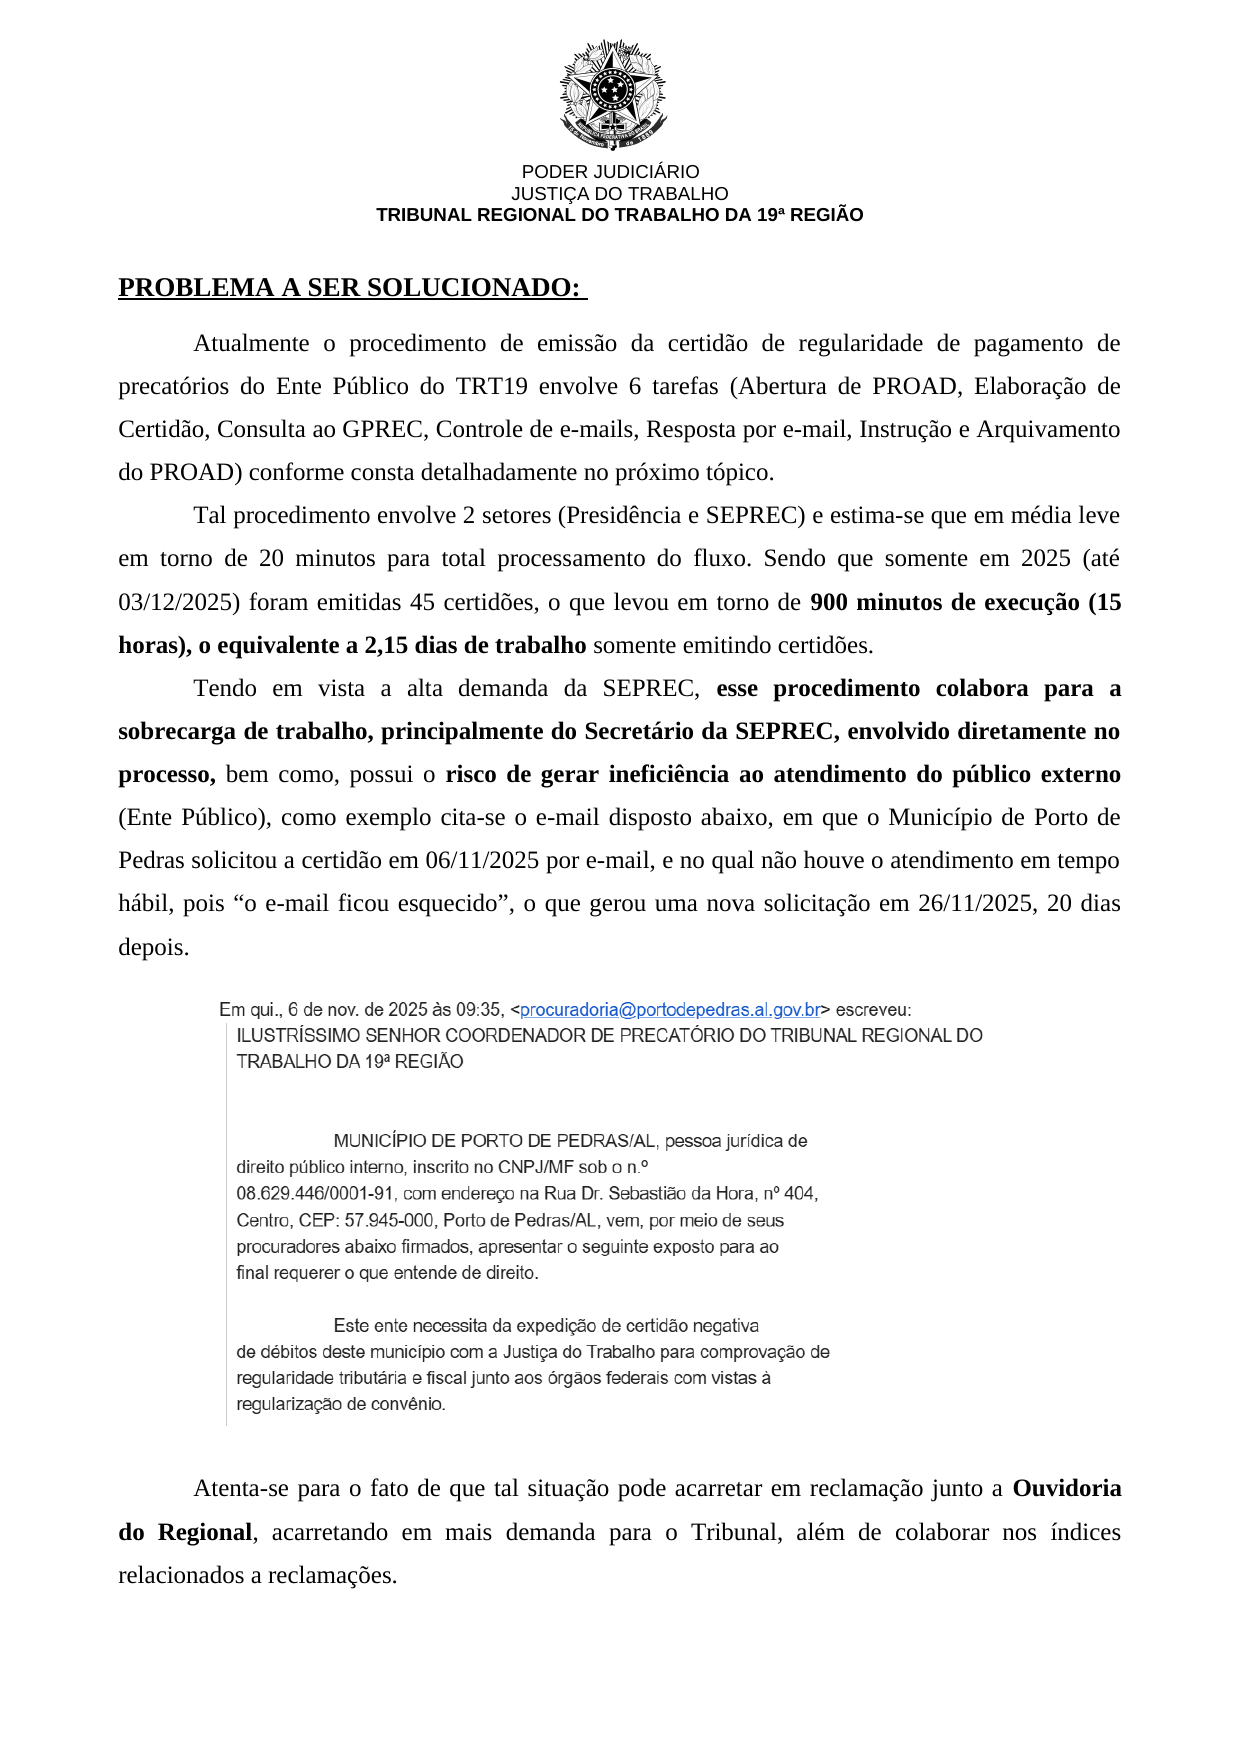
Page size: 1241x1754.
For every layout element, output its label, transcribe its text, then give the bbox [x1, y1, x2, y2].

text PROBLEMA A SER SOLUCIONADO: [118, 271, 1122, 302]
text Atualmente o procedimento de emissão da certidão de regularidade de pagamento de precatórios do Ente Público do TRT19 envolve 6 tarefas (Abertura de PROAD, Elaboração de Certidão, Consulta ao GPREC, Controle de e-mails, Resposta por e-mail, Instrução e Arquivamento do PROAD) conforme consta detalhadamente no próximo tópico. [118, 328, 1122, 486]
text Tendo em vista a alta demanda da SEPREC, esse procedimento colabora para a sobrecarga de trabalho, principalmente do Secretário da SEPREC, envolvido diretamente no processo, bem como, possui o risco de gerar ineficiência ao atendimento do público externo (Ente Público), como exemplo cita-se o e-mail disposto abaixo, em que o Município de Porto de Pedras solicitou a certidão em 06/11/2025 por e-mail, e no qual não houve o atendimento em tempo hábil, pois “o e-mail ficou esquecido”, o que gerou uma nova solicitação em 26/11/2025, 20 dias depois. [118, 673, 1122, 960]
picture [559, 39, 668, 151]
picture [203, 974, 1037, 1426]
text Atenta-se para o fato de que tal situação pode acarretar em reclamação junto a Ouvidoria do Regional, acarretando em mais demanda para o Tribunal, além de colaborar nos índices relacionados a reclamações. [118, 1473, 1122, 1588]
text Tal procedimento envolve 2 setores (Presidência e SEPREC) e estima-se que em média leve em torno de 20 minutos para total processamento do fluxo. Sendo que somente em 2025 (até 03/12/2025) foram emitidas 45 certidões, o que levou em torno de 900 minutos de execução (15 horas), o equivalente a 2,15 dias de trabalho somente emitindo certidões. [118, 500, 1122, 658]
